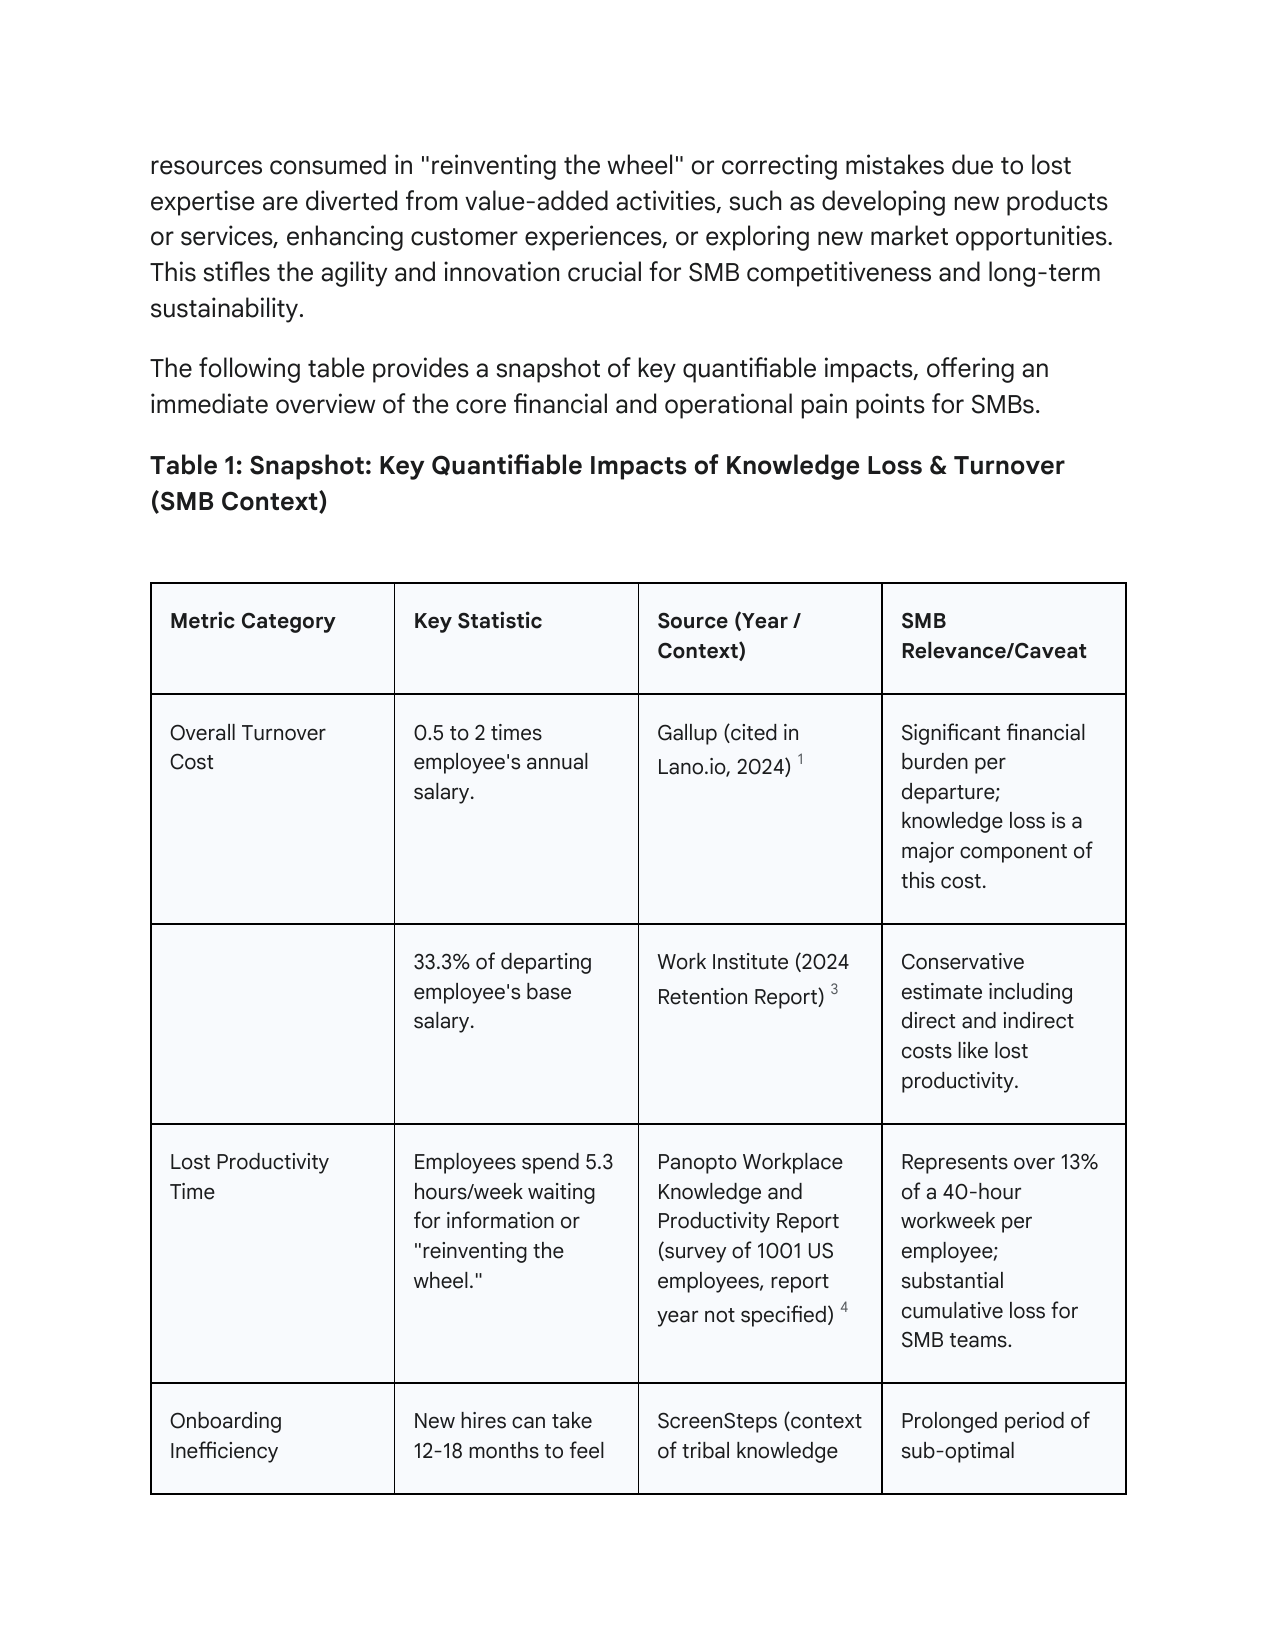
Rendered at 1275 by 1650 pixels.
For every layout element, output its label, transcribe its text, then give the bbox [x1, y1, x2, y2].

text Table 1: Snapshot: Key Quantifiable Impacts of Knowledge Loss & Turnover (SMB Context) [150, 450, 1125, 517]
table_cell Lost Productivity Time [152, 1125, 394, 1382]
table_cell Employees spend 5.3 hours/week waiting for information or "reinventing the wheel." [395, 1125, 638, 1382]
table_cell Represents over 13% of a 40-hour workweek per employee; substantial cumulative loss for SMB teams. [883, 1125, 1125, 1382]
table_cell 33.3% of departing employee's base salary. [395, 925, 638, 1123]
table_header SMB Relevance/Caveat [883, 584, 1125, 693]
table_cell 0.5 to 2 times employee's annual salary. [395, 695, 638, 923]
table_header Metric Category [152, 584, 394, 693]
table_cell Panopto Workplace Knowledge and Productivity Report (survey of 1001 US employees, report year not specified) 4 [639, 1125, 881, 1382]
text The following table provides a snapshot of key quantifiable impacts, offering an immediate overview of the core financial and operational pain points for SMBs. [150, 354, 1125, 421]
table_cell Work Institute (2024 Retention Report) 3 [639, 925, 881, 1123]
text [150, 150, 1125, 324]
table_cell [639, 1384, 881, 1493]
table_header Key Statistic [395, 584, 638, 693]
table_cell Conservative estimate including direct and indirect costs like lost productivity. [883, 925, 1125, 1123]
table_cell Significant financial burden per departure; knowledge loss is a major component of this cost. [883, 695, 1125, 923]
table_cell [395, 1384, 638, 1493]
table_cell [152, 925, 394, 1123]
table_cell Overall Turnover Cost [152, 695, 394, 923]
table_cell Gallup (cited in Lano.io, 2024) 1 [639, 695, 881, 923]
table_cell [152, 1384, 394, 1493]
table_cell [883, 1384, 1125, 1493]
table_header Source (Year / Context) [639, 584, 881, 693]
